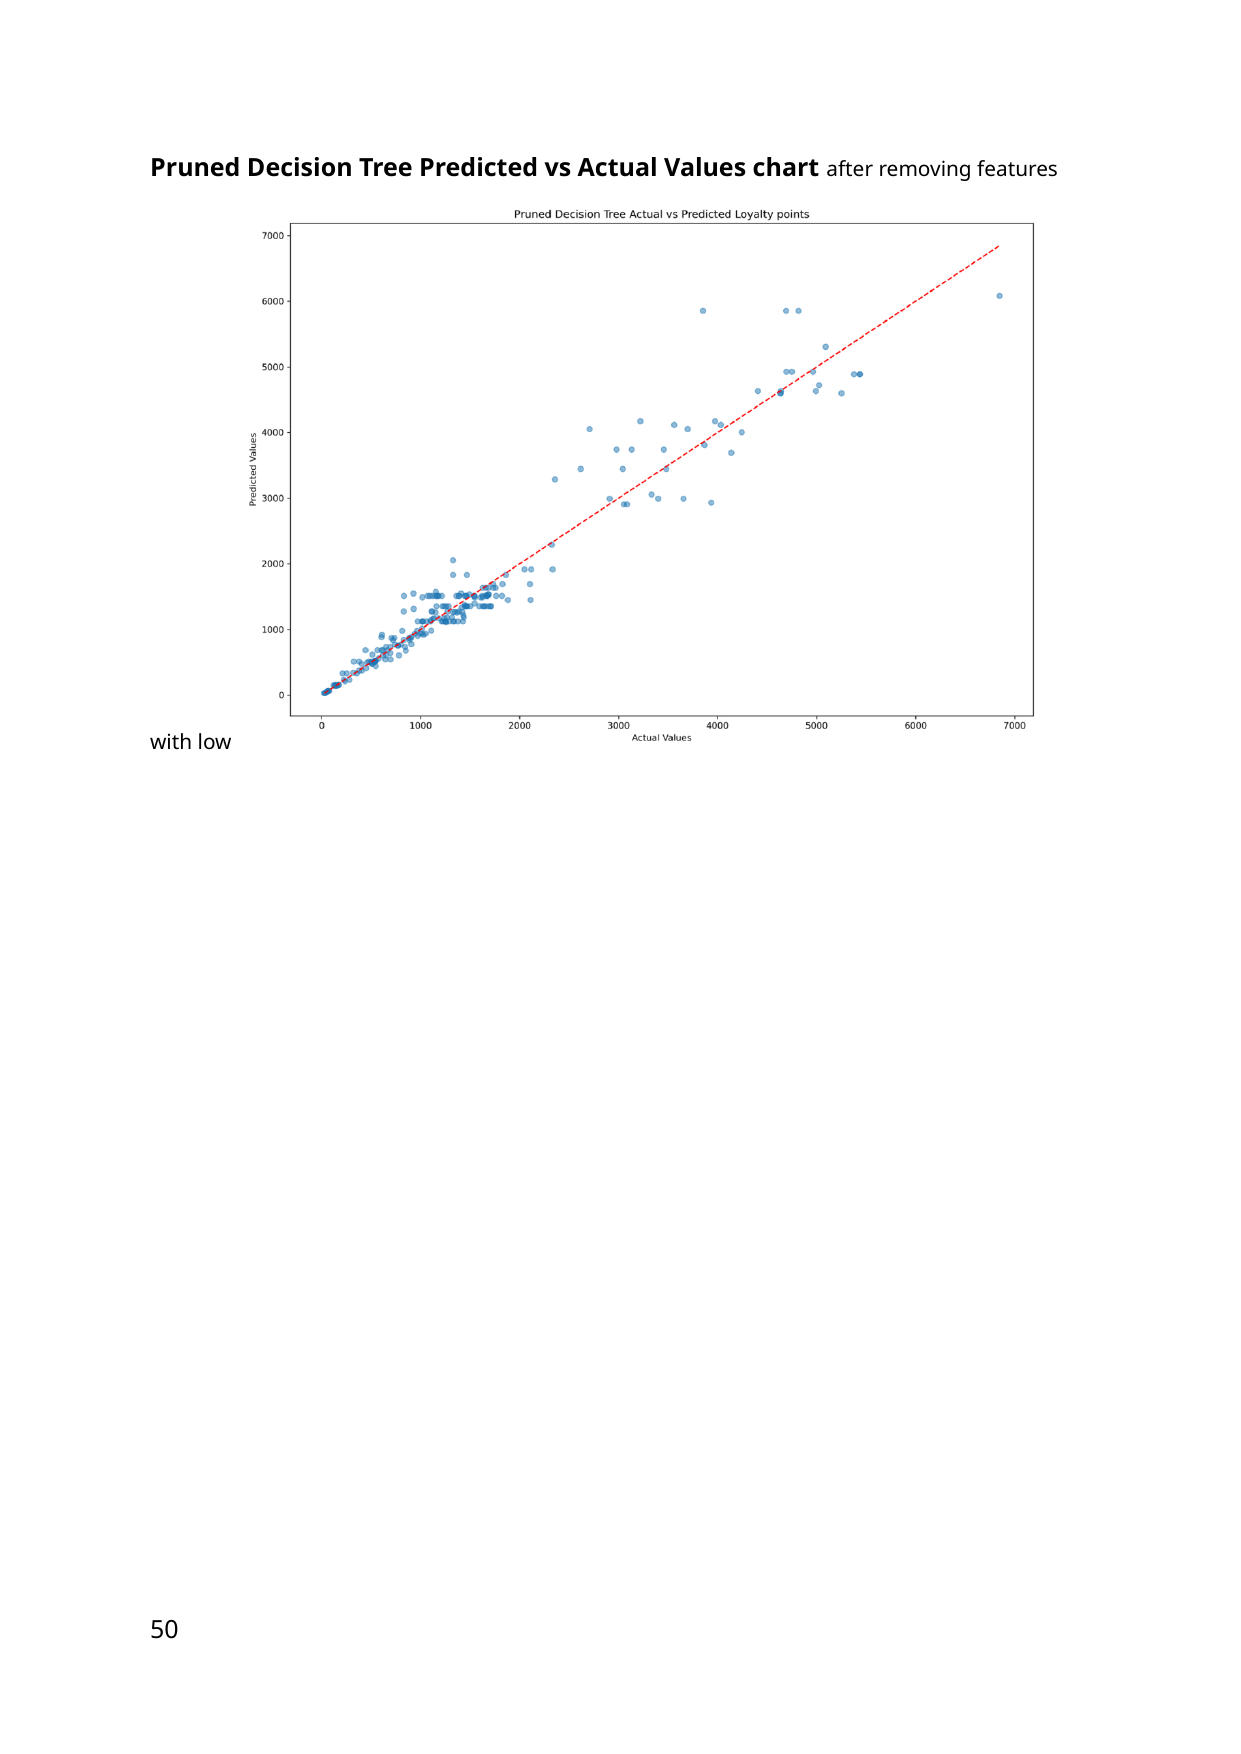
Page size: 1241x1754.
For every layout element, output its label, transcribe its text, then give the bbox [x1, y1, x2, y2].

picture [237, 188, 1069, 750]
